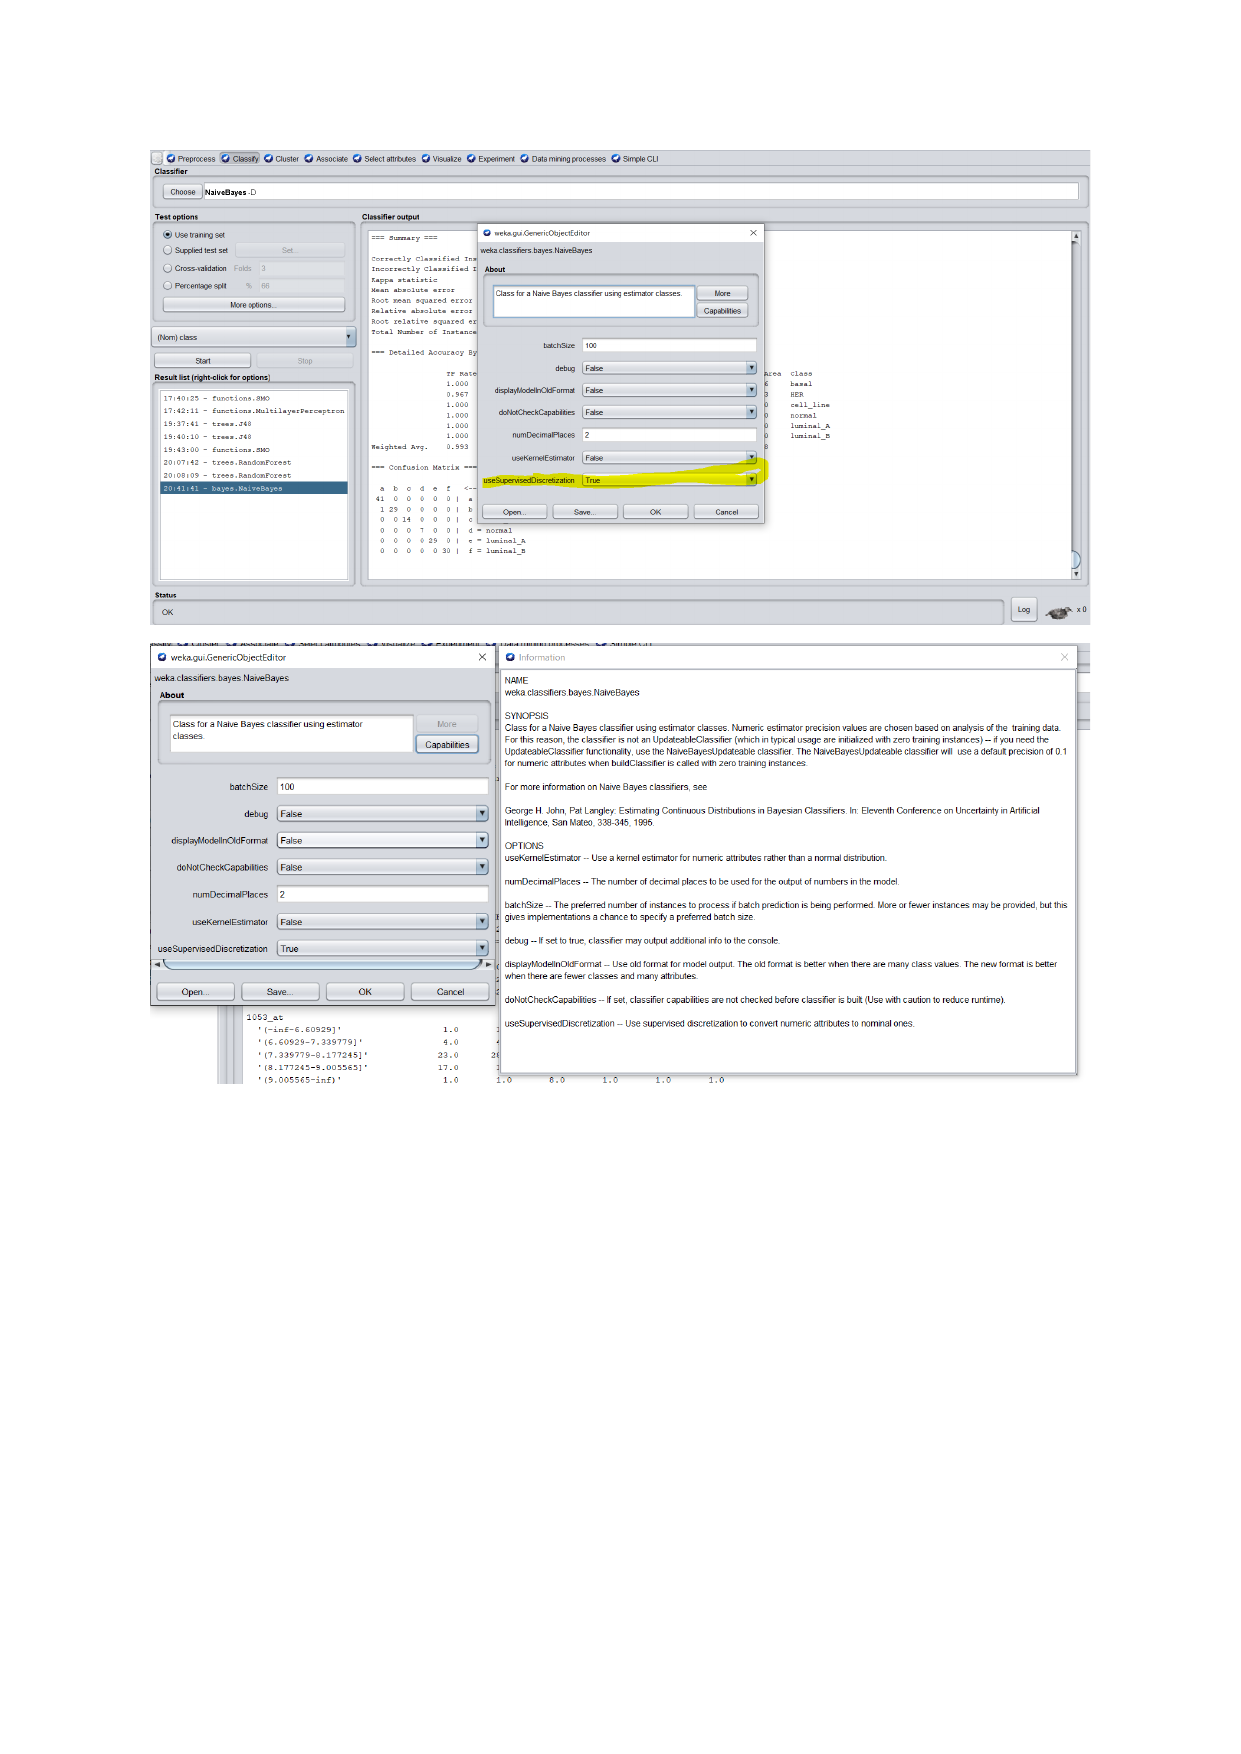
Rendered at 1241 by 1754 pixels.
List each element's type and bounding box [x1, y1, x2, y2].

picture [150, 643, 1091, 1084]
picture [150, 150, 1091, 625]
